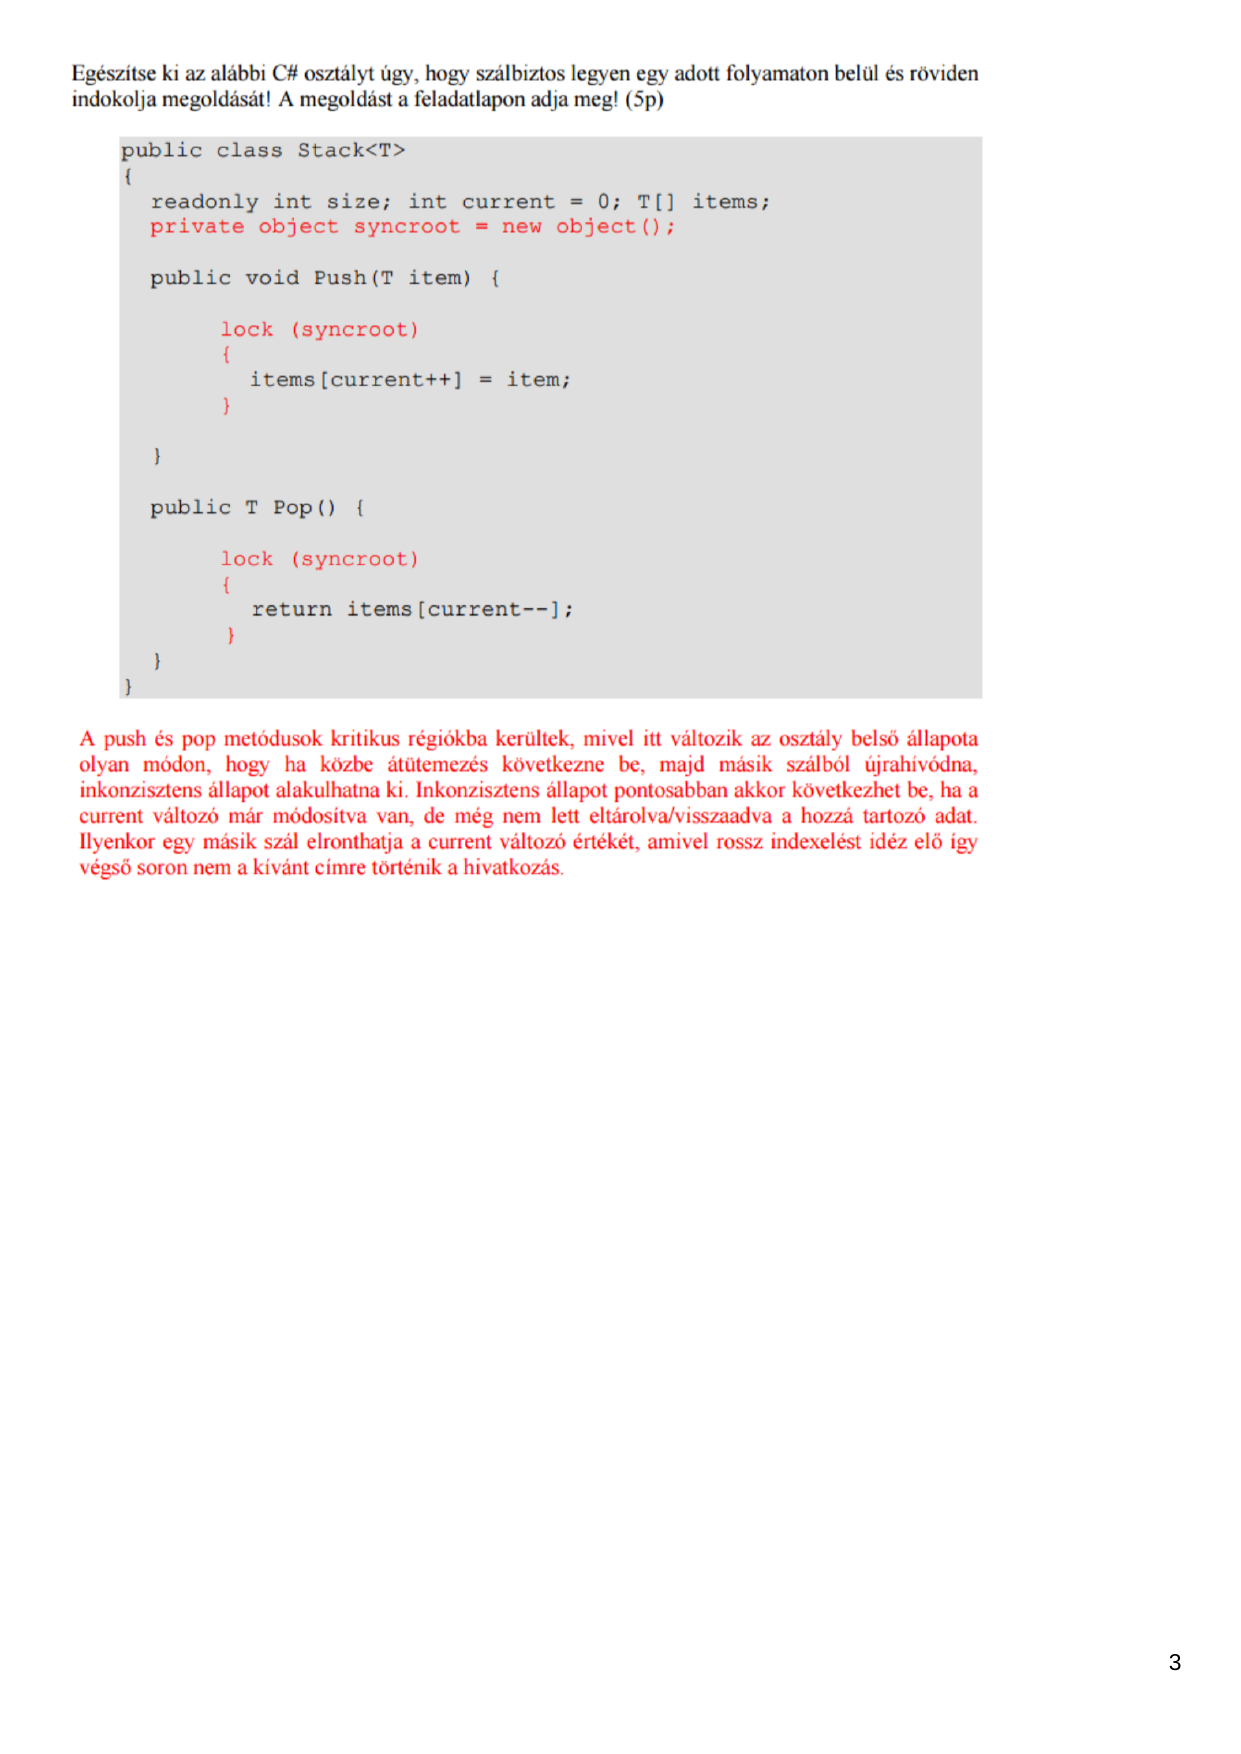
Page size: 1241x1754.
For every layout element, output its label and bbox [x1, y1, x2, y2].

picture [58, 58, 1000, 884]
